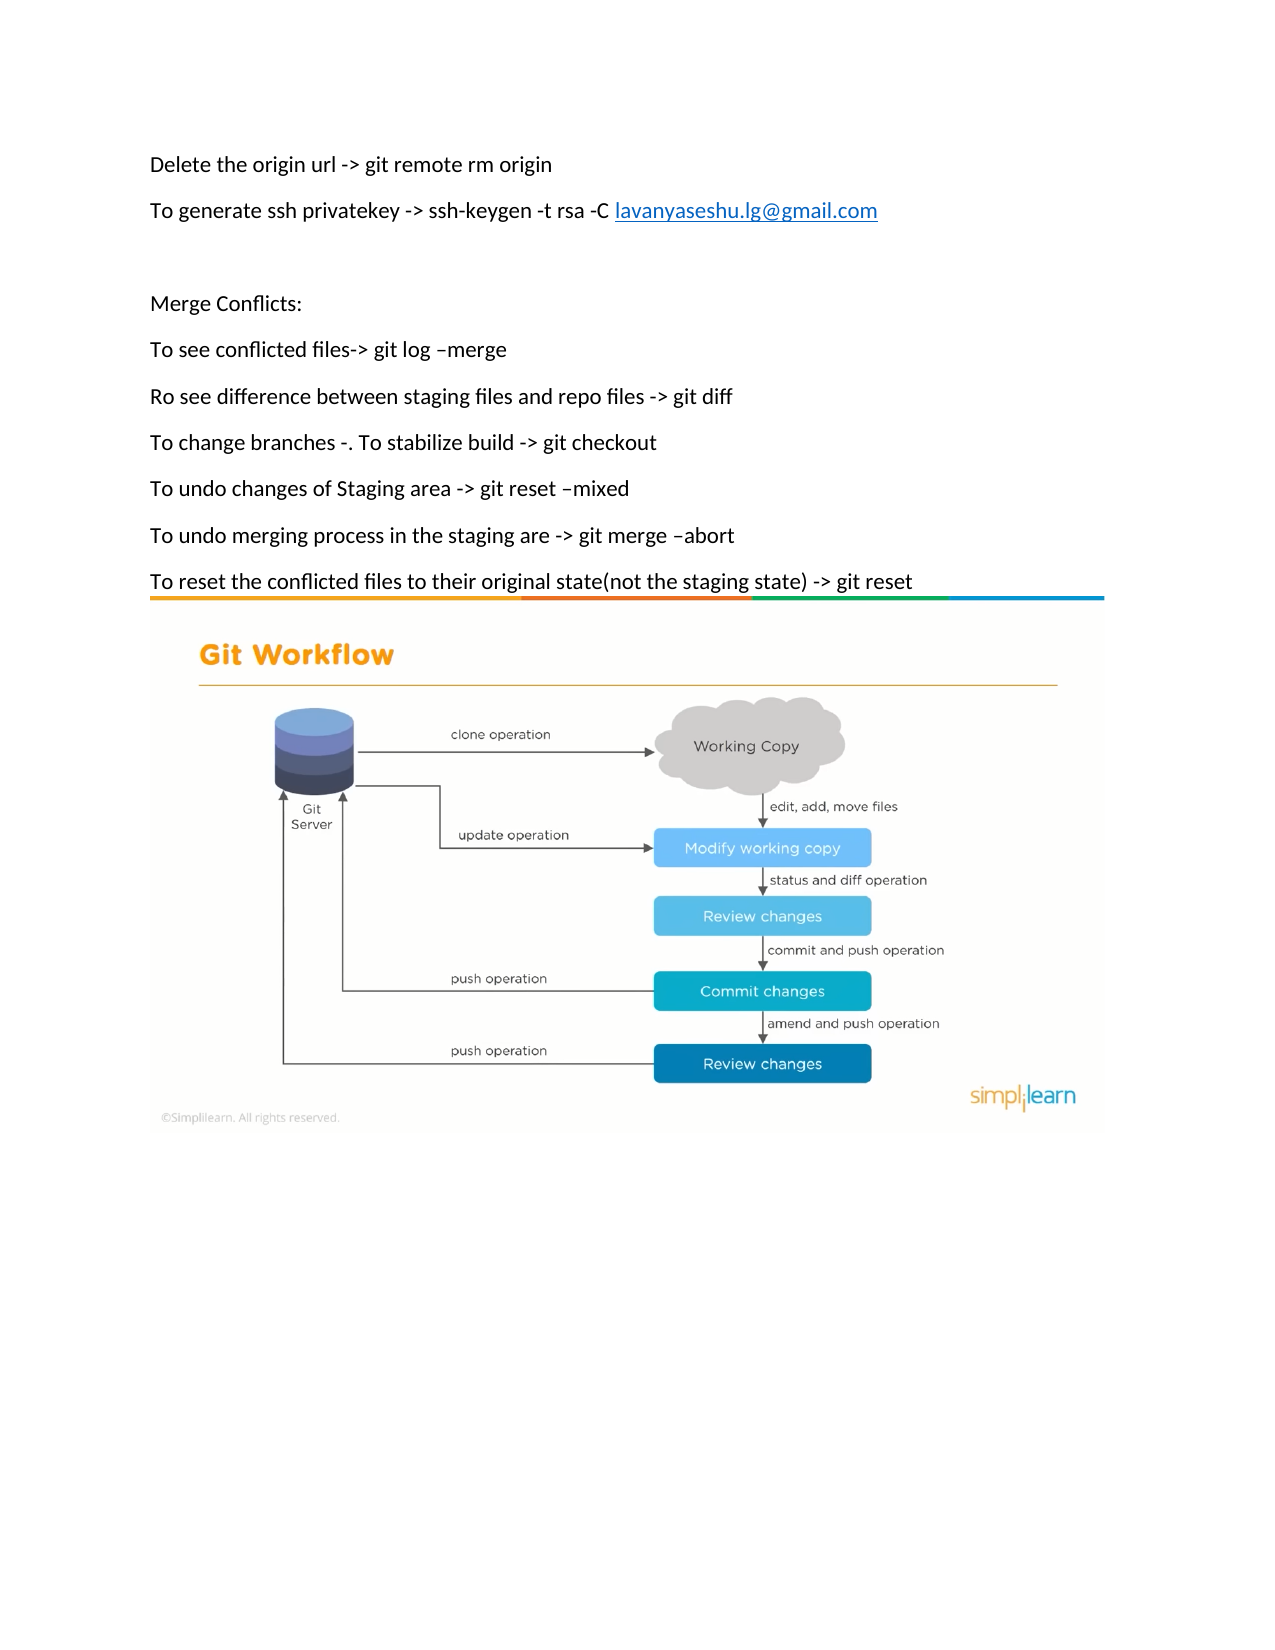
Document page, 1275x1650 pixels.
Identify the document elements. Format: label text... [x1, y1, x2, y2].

text To undo changes of Staging area -> git reset –mixed [150, 474, 1125, 502]
picture [150, 596, 1105, 1133]
text To undo merging process in the staging are -> git merge –abort [150, 521, 1125, 549]
text Delete the origin url -> git remote rm origin [150, 150, 1125, 178]
text Ro see difference between staging files and repo files -> git diff [150, 382, 1125, 410]
text To change branches -. To stabilize build -> git checkout [150, 428, 1125, 456]
text Merge Conflicts: [150, 289, 1125, 317]
text To see conflicted files-> git log –merge [150, 335, 1125, 363]
text To generate ssh privatekey -> ssh-keygen -t rsa -C lavanyaseshu.lg@gmail.com [150, 196, 1125, 224]
